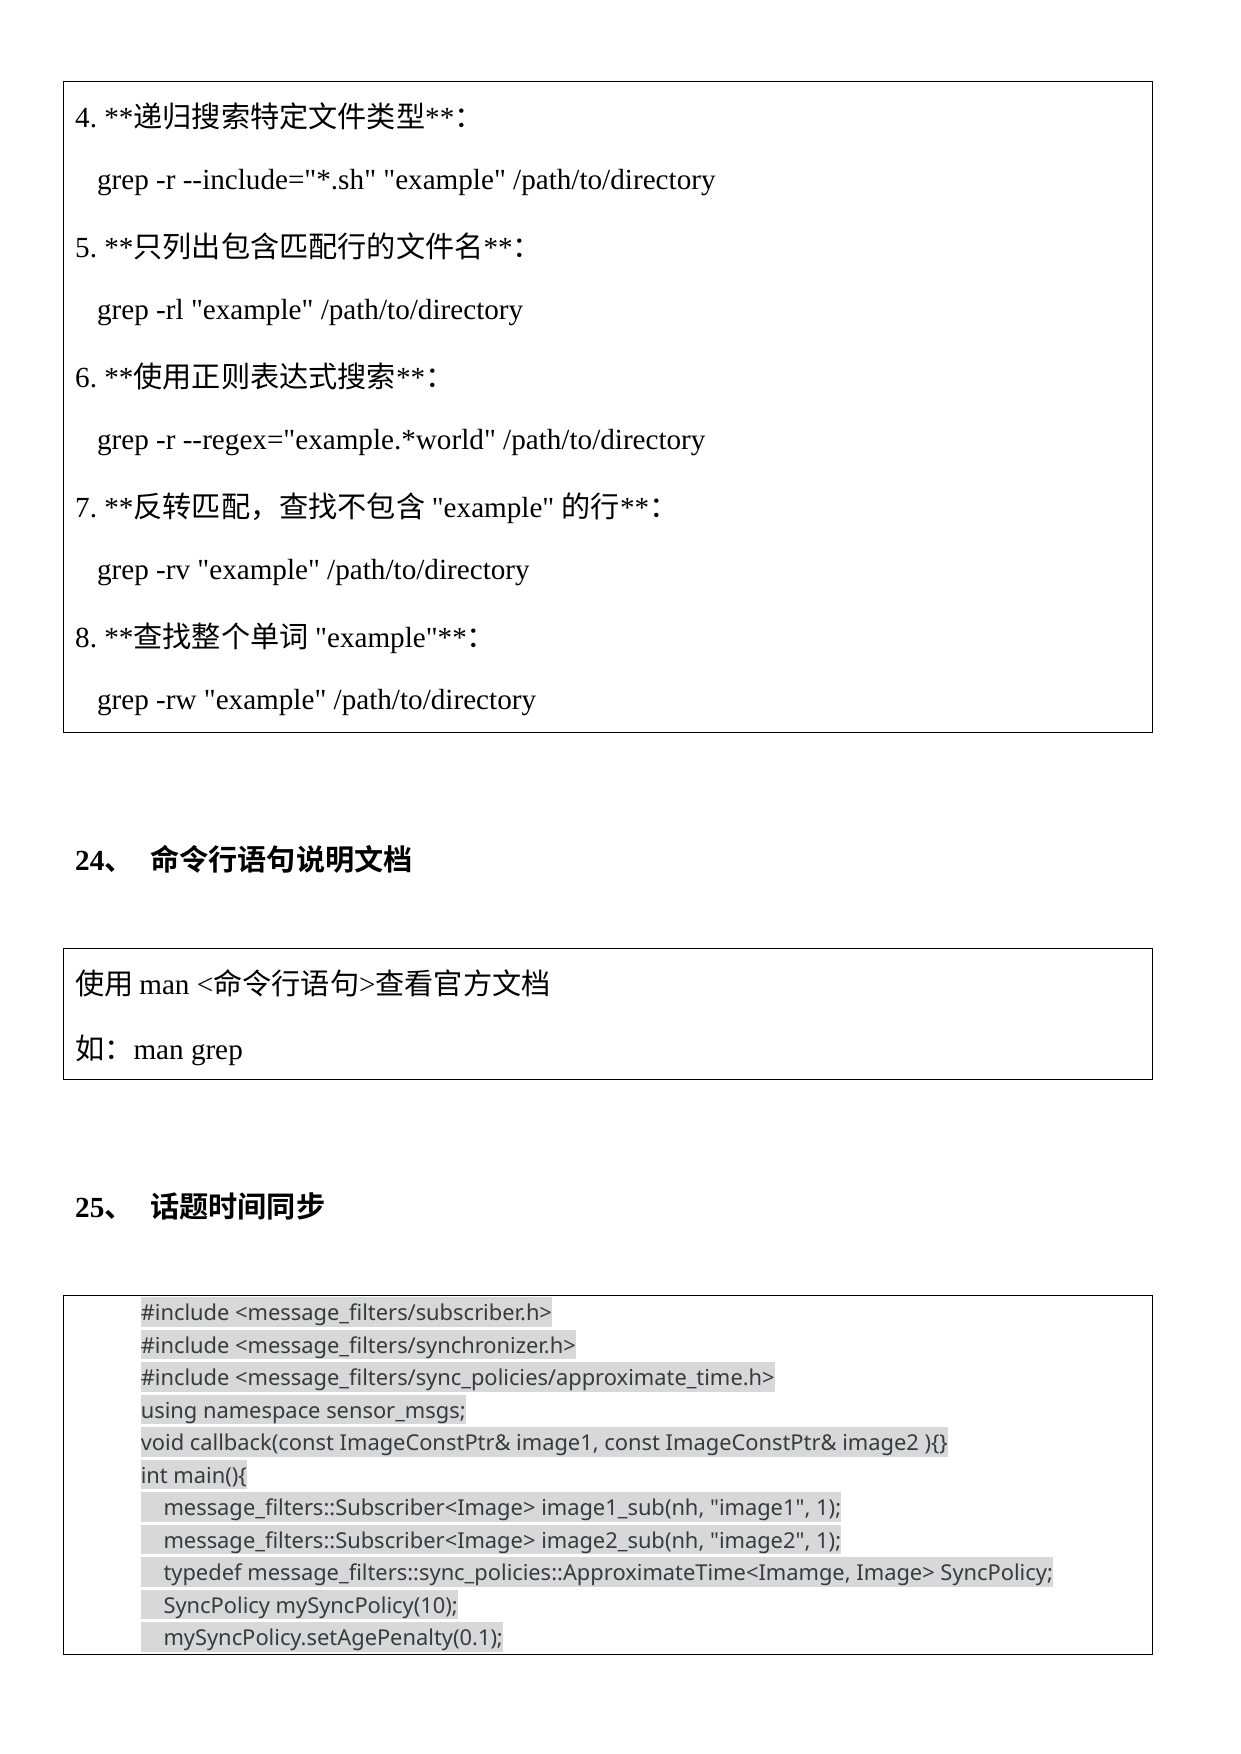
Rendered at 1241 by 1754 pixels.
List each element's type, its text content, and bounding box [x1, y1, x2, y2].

subtitle 命令行语句说明文档 [75, 825, 1165, 890]
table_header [64, 82, 1152, 732]
table_header 使用man <命令行语句>查看官方文档 如：man grep [64, 949, 1152, 1079]
subtitle 话题时间同步 [75, 1172, 1165, 1237]
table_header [64, 1296, 1152, 1653]
